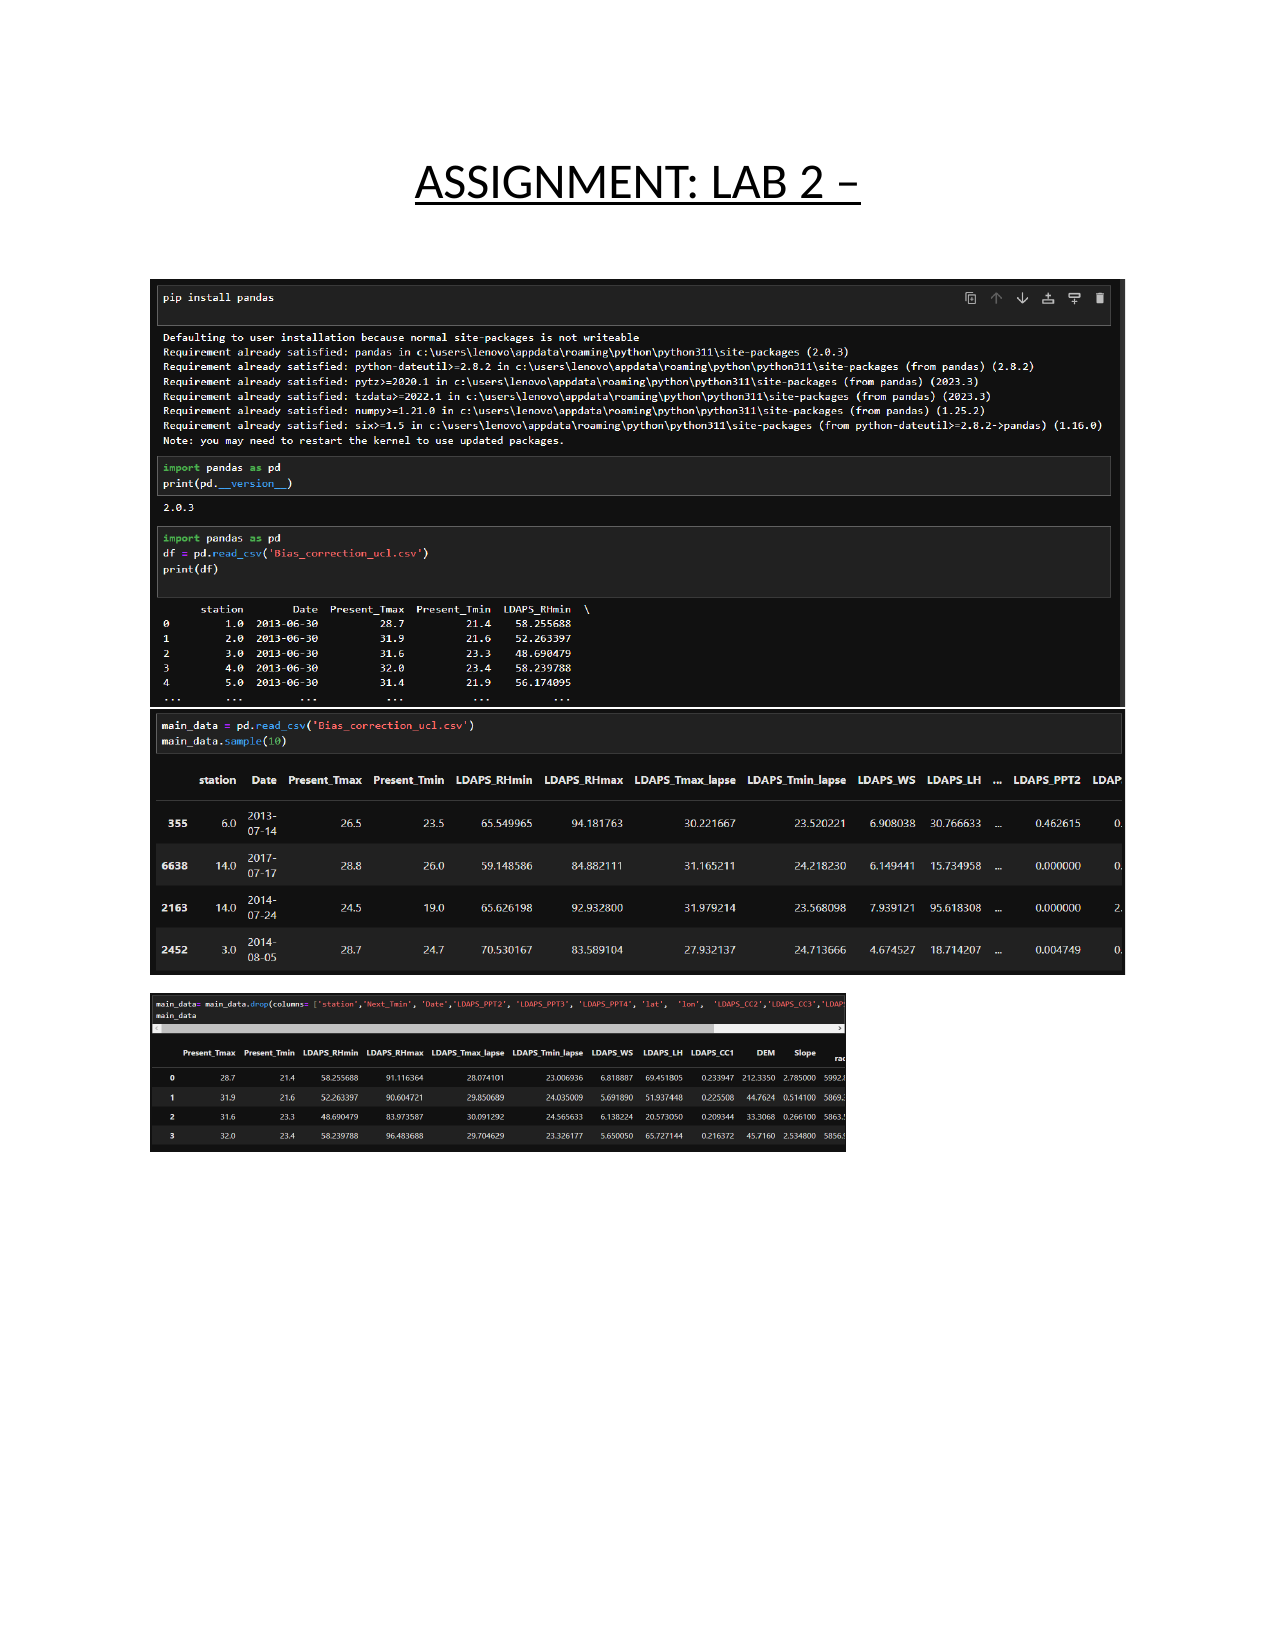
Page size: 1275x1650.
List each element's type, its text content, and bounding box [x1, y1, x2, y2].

text ASSIGNMENT: LAB 2 – [150, 150, 1125, 211]
picture [150, 279, 1125, 707]
picture [150, 709, 1125, 975]
picture [150, 993, 846, 1152]
